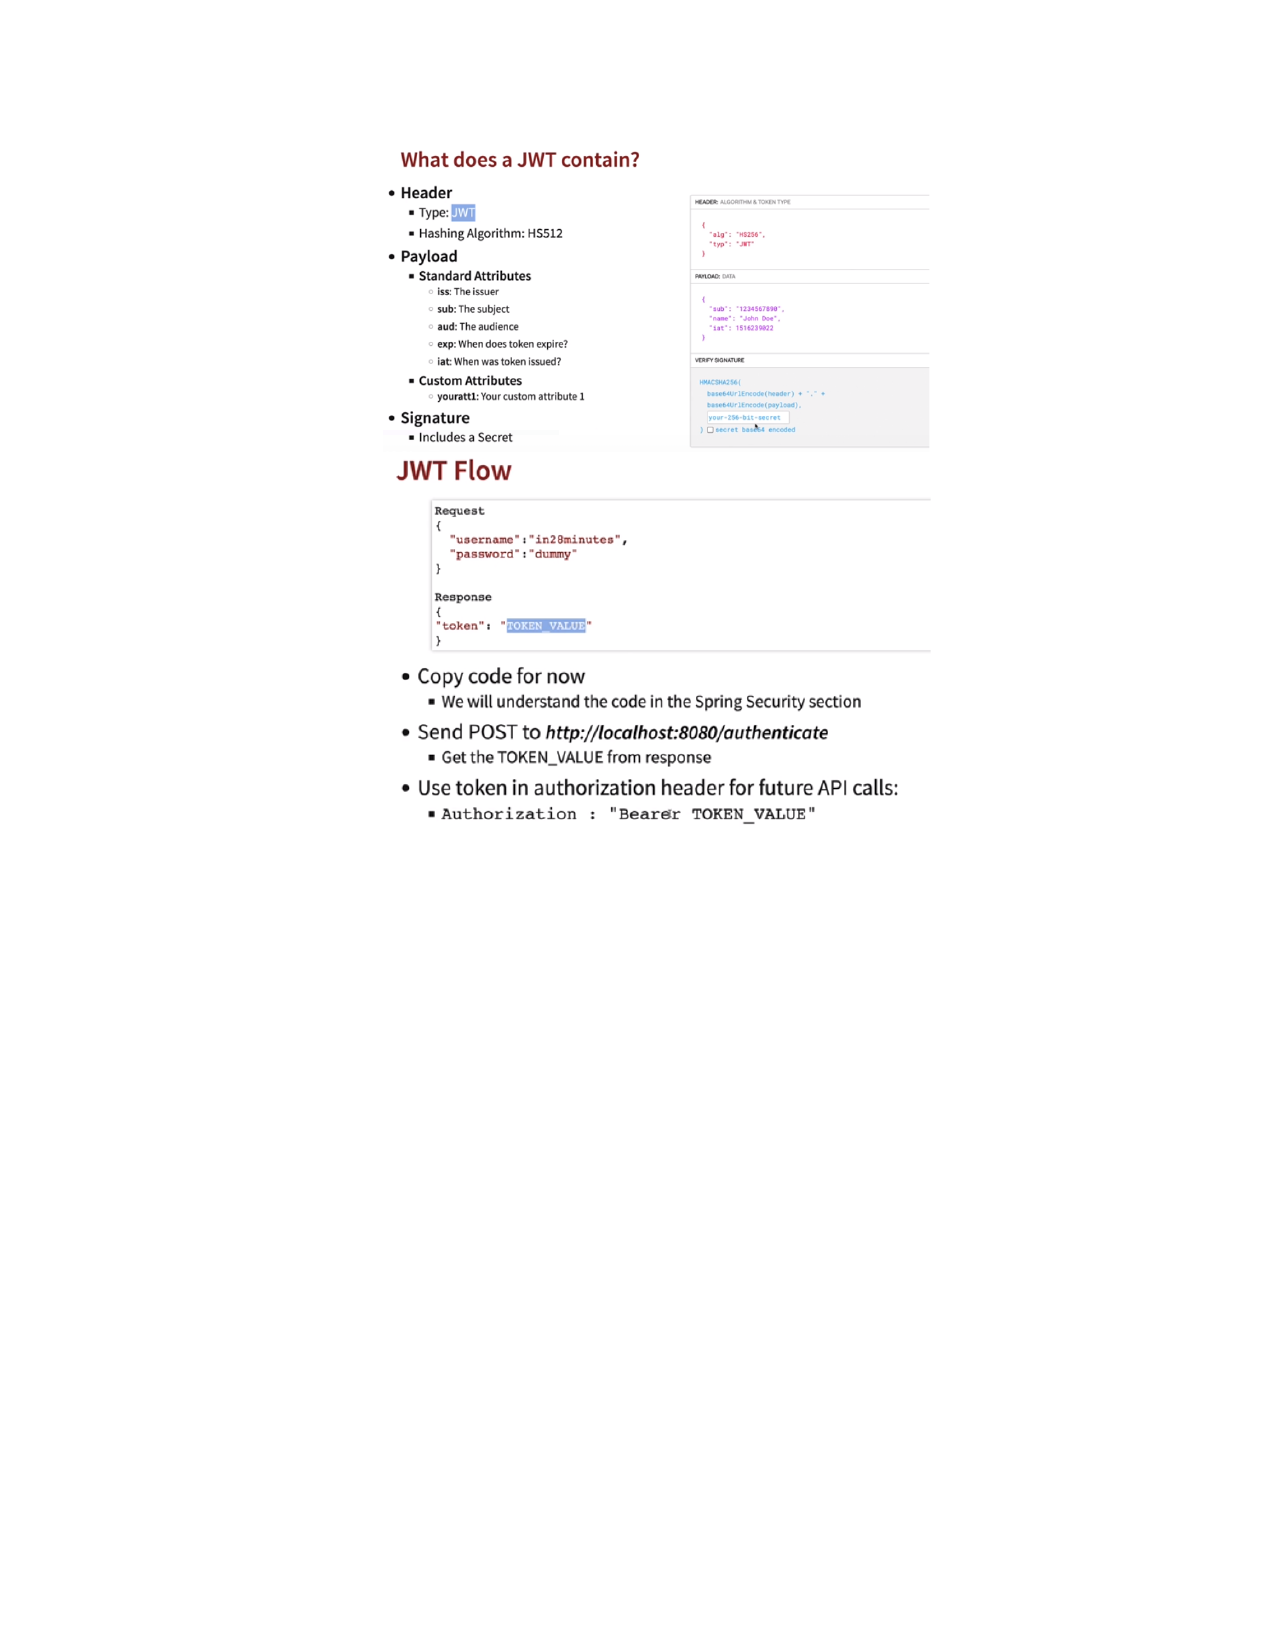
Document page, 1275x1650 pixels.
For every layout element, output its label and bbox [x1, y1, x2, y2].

picture [383, 150, 930, 452]
picture [382, 454, 931, 830]
